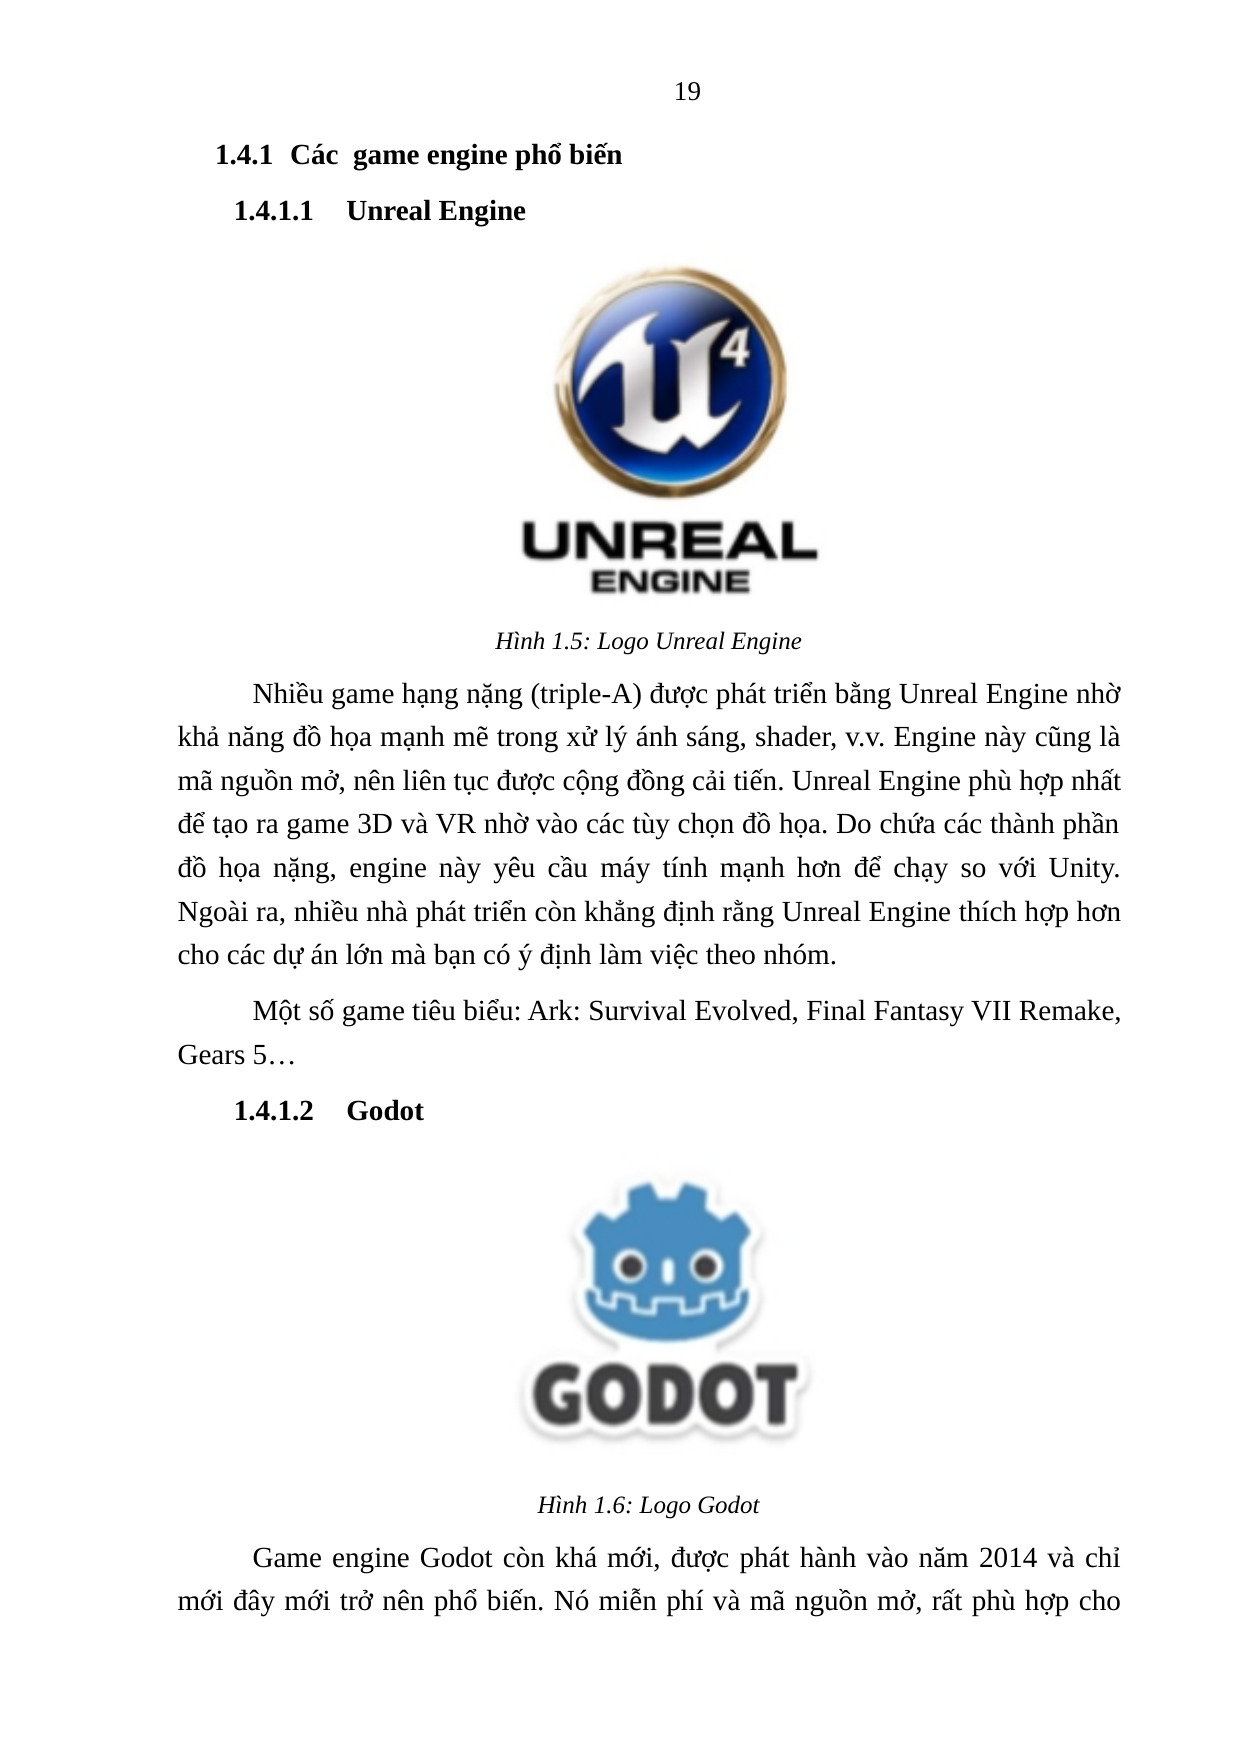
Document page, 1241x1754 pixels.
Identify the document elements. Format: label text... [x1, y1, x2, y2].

subtitle Các game engine phổ biến [215, 137, 1122, 171]
subtitle Godot [233, 1093, 1122, 1126]
text Nhiều game hạng nặng (triple-A) được phát triển bằng Unreal Engine nhờ khả năng đồ họa mạnh mẽ trong xử lý ánh sáng, shader, v.v. Engine này cũng là mã nguồn mở, nên liên tục được cộng đồng cải tiến. Unreal Engine phù hợp nhất để tạo ra game 3D và VR nhờ vào các tùy chọn đồ họa. Do chứa các thành phần đồ họa nặng, engine này yêu cầu máy tính mạnh hơn để chạy so với Unity. Ngoài ra, nhiều nhà phát triển còn khẳng định rằng Unreal Engine thích hợp hơn cho các dự án lớn mà bạn có ý định làm việc theo nhóm. [177, 676, 1122, 971]
picture [477, 1148, 846, 1469]
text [177, 1540, 1122, 1617]
subtitle Unreal Engine [233, 193, 1122, 227]
picture [477, 249, 883, 605]
text Một số game tiêu biểu: Ark: Survival Evolved, Final Fantasy VII Remake, Gears 5… [177, 993, 1122, 1070]
